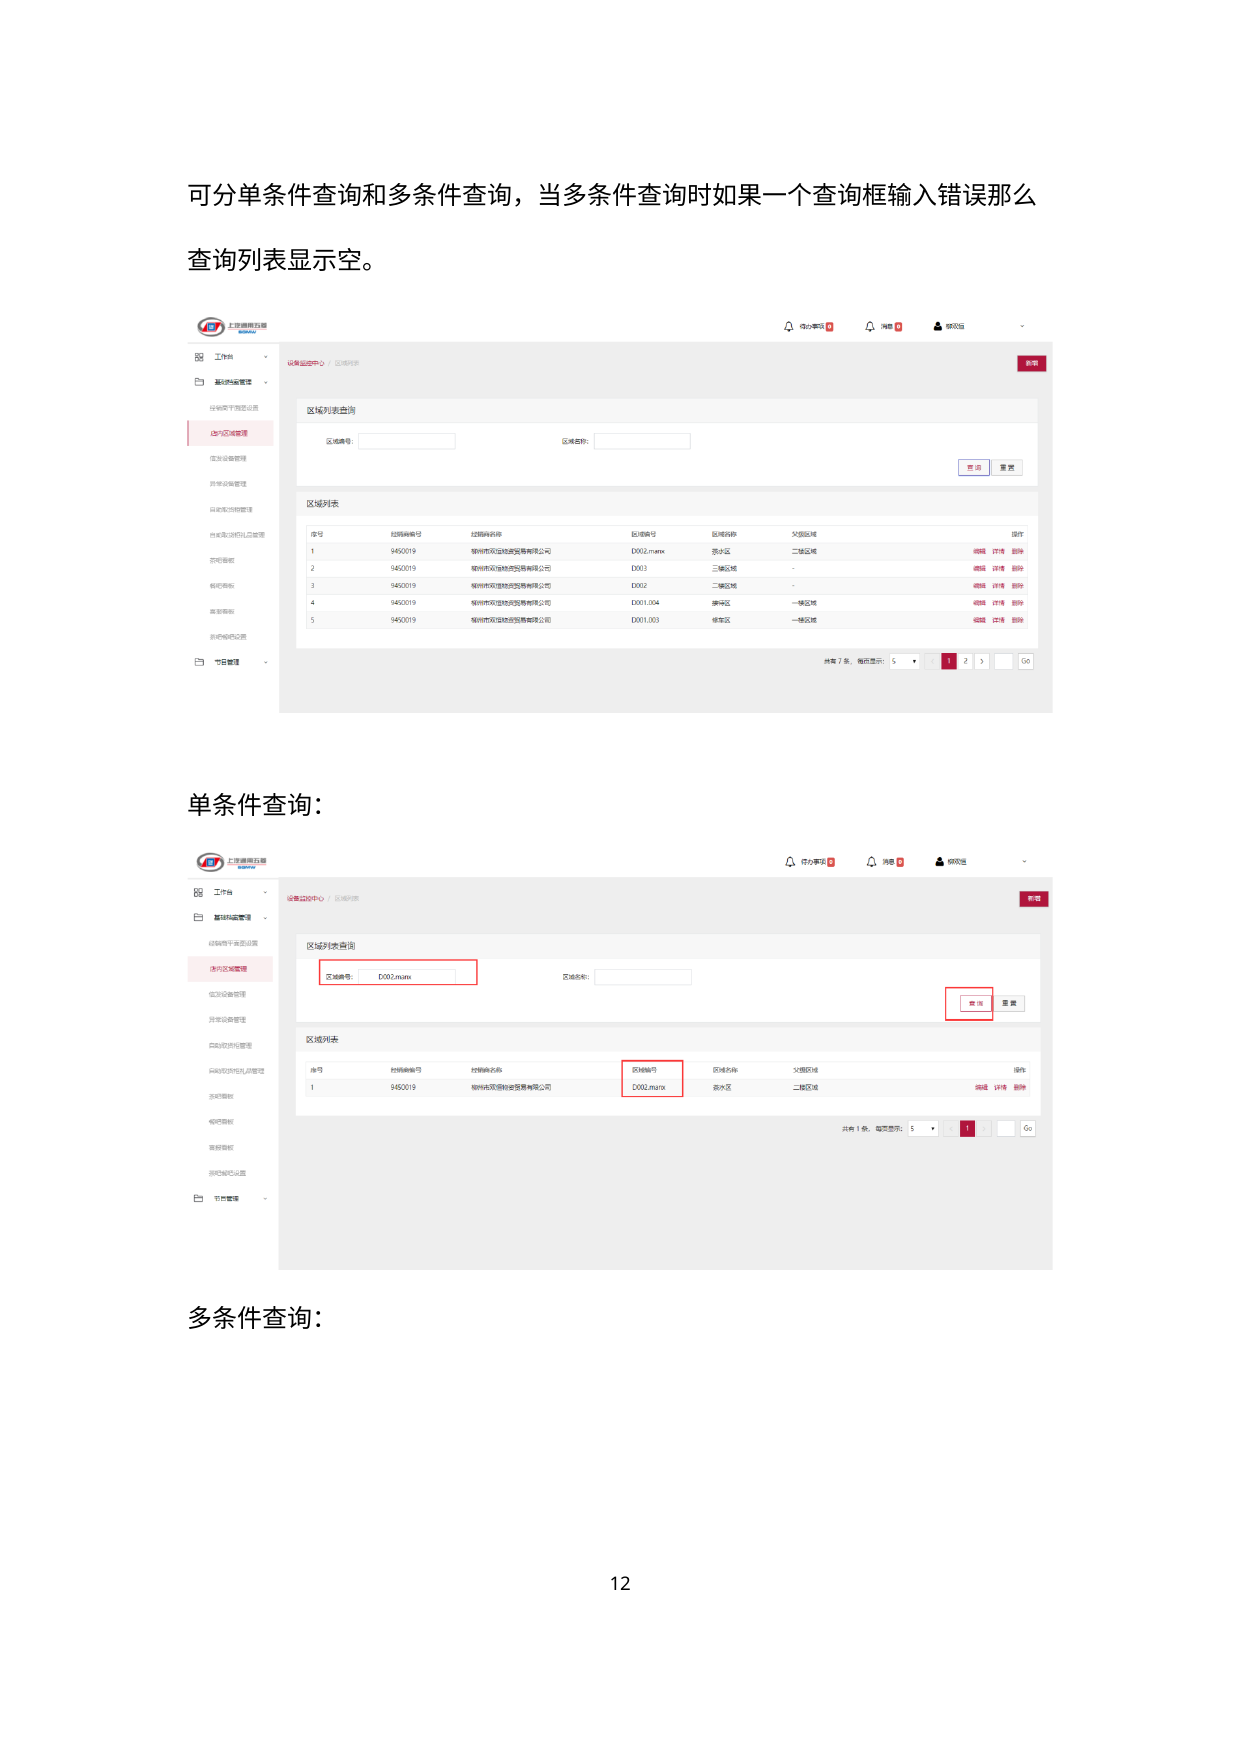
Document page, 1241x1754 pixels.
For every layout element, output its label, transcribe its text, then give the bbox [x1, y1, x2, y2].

text 多条件查询： [187, 1284, 1053, 1349]
picture [187, 850, 1053, 1270]
text 可分单条件查询和多条件查询，当多条件查询时如果一个查询框输入错误那么查询列表显示空。 [187, 161, 1053, 291]
picture [187, 317, 1053, 713]
text 单条件查询： [187, 771, 1053, 836]
